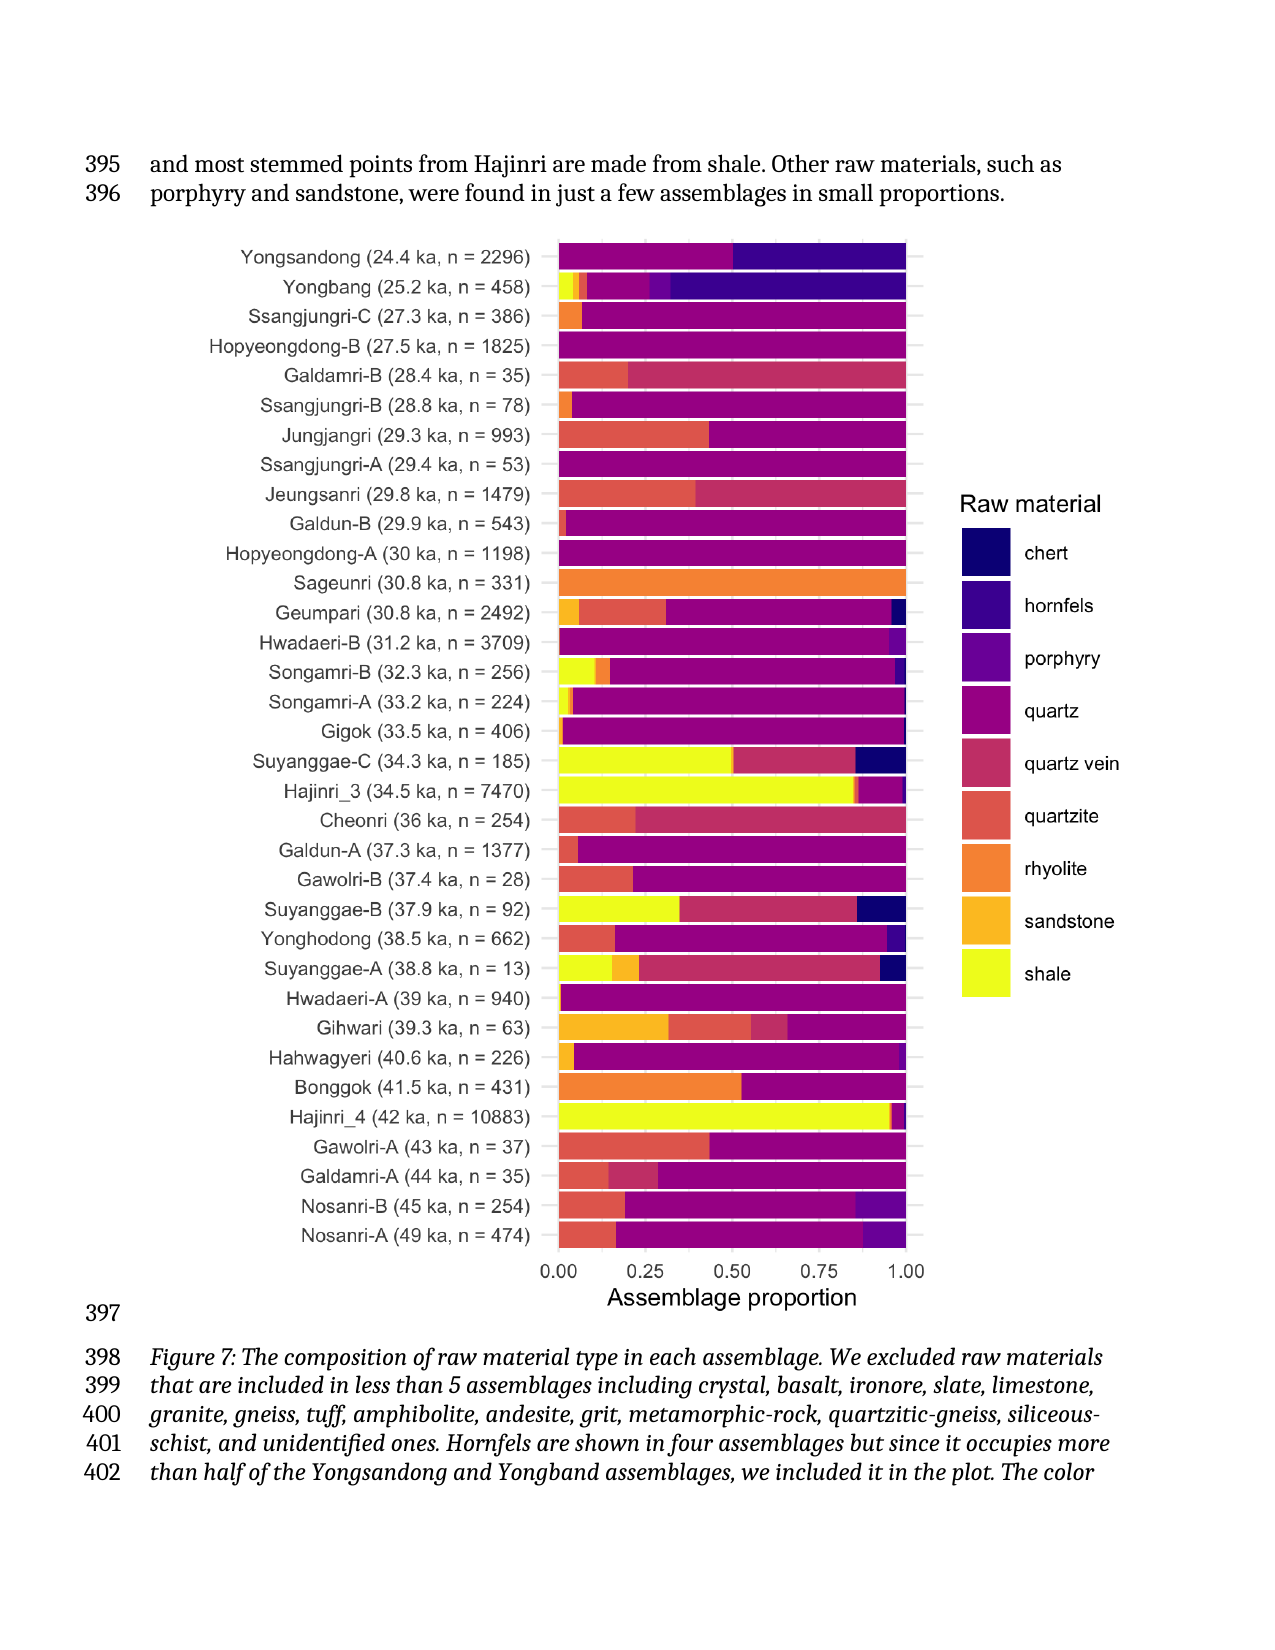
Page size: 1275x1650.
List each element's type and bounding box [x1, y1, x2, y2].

text [150, 150, 1125, 207]
text [150, 1343, 1125, 1486]
picture [168, 226, 1144, 1322]
